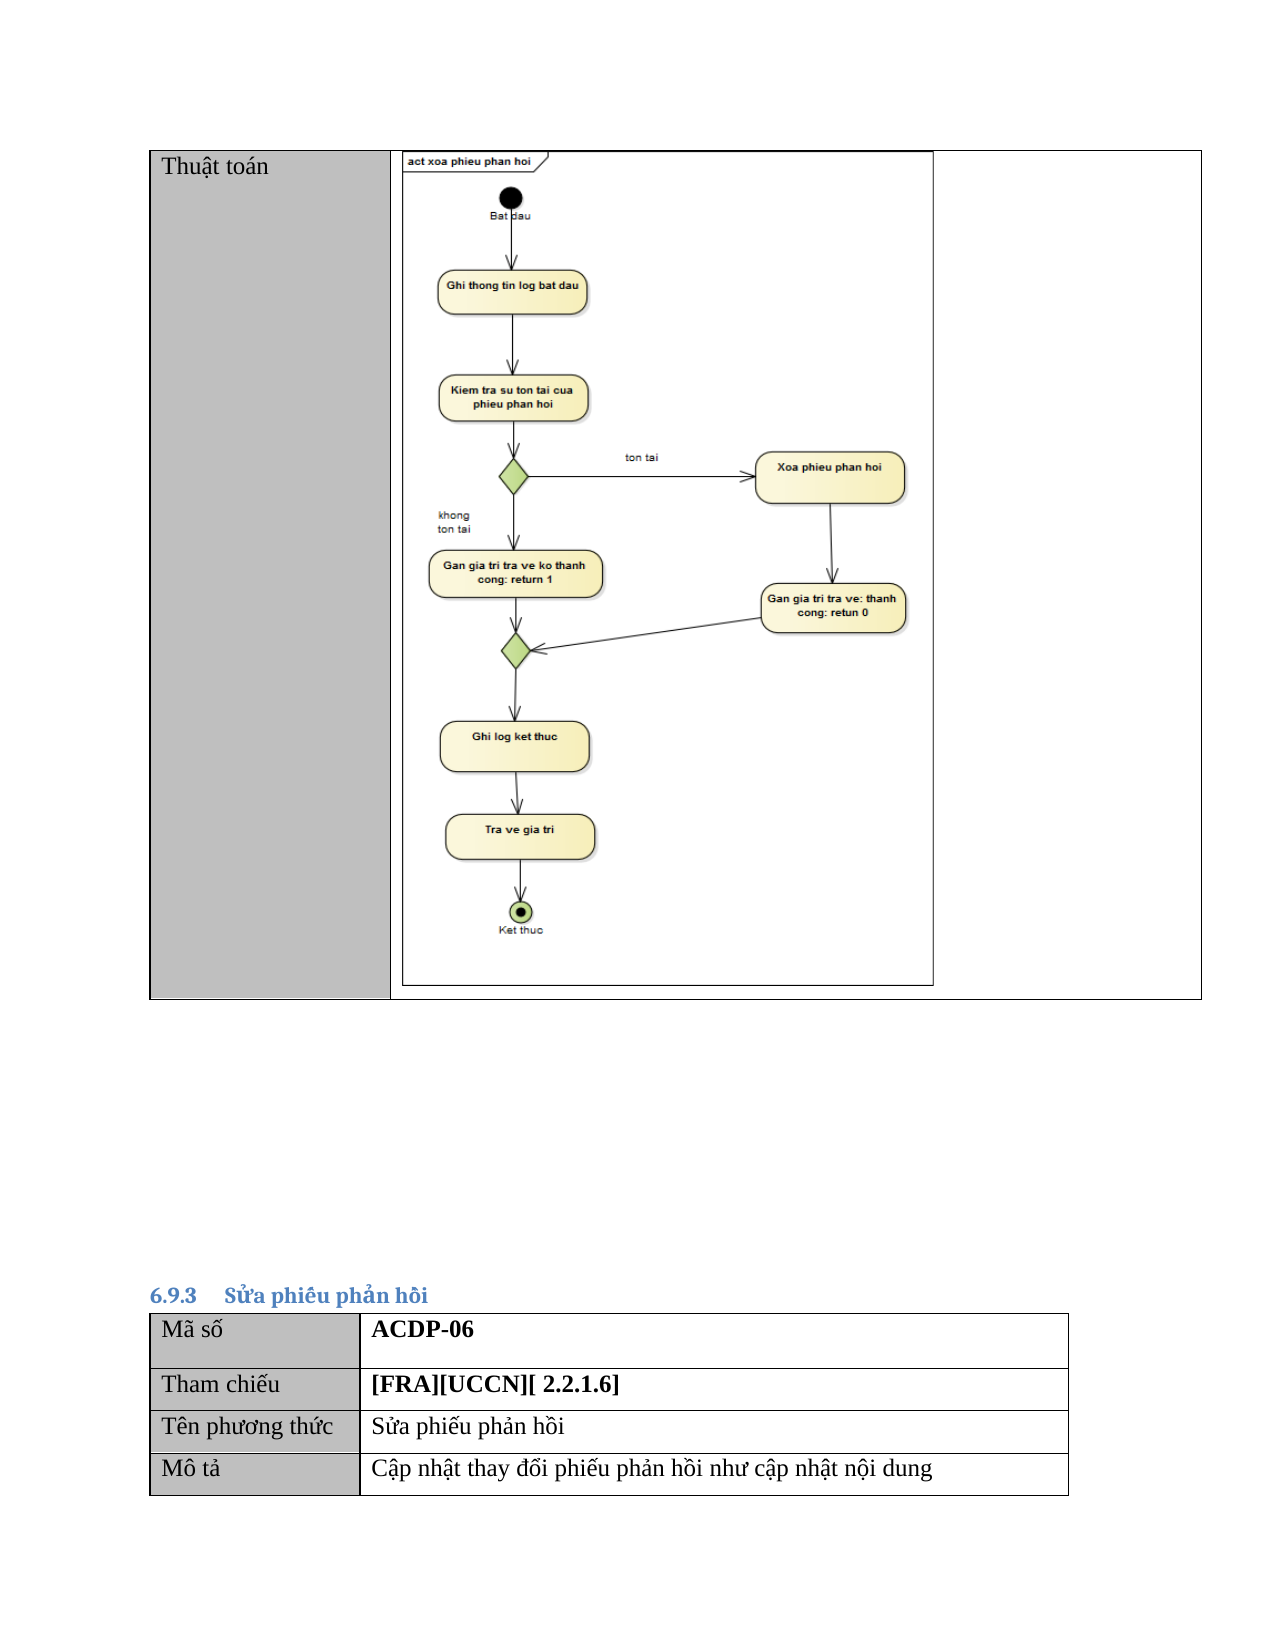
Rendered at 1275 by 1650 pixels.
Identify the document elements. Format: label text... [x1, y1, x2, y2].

table_cell Thuật toán [151, 151, 390, 998]
table_cell Cập nhật thay đổi phiếu phản hồi như cập nhật nội dung [361, 1454, 1068, 1495]
table_cell Tham chiếu [151, 1369, 359, 1410]
subtitle Sửa phiếu phản hồi [150, 1283, 1125, 1309]
picture [401, 151, 934, 986]
table_header ACDP-06 [361, 1314, 1068, 1368]
table_cell Mô tả [151, 1454, 359, 1495]
table_cell Tên phương thức [151, 1411, 359, 1452]
table_header Mã số [151, 1314, 359, 1368]
table_cell [391, 151, 1201, 998]
table_cell [FRA][UCCN][ 2.2.1.6] [361, 1369, 1068, 1410]
table_cell Sửa phiếu phản hồi [361, 1411, 1068, 1452]
